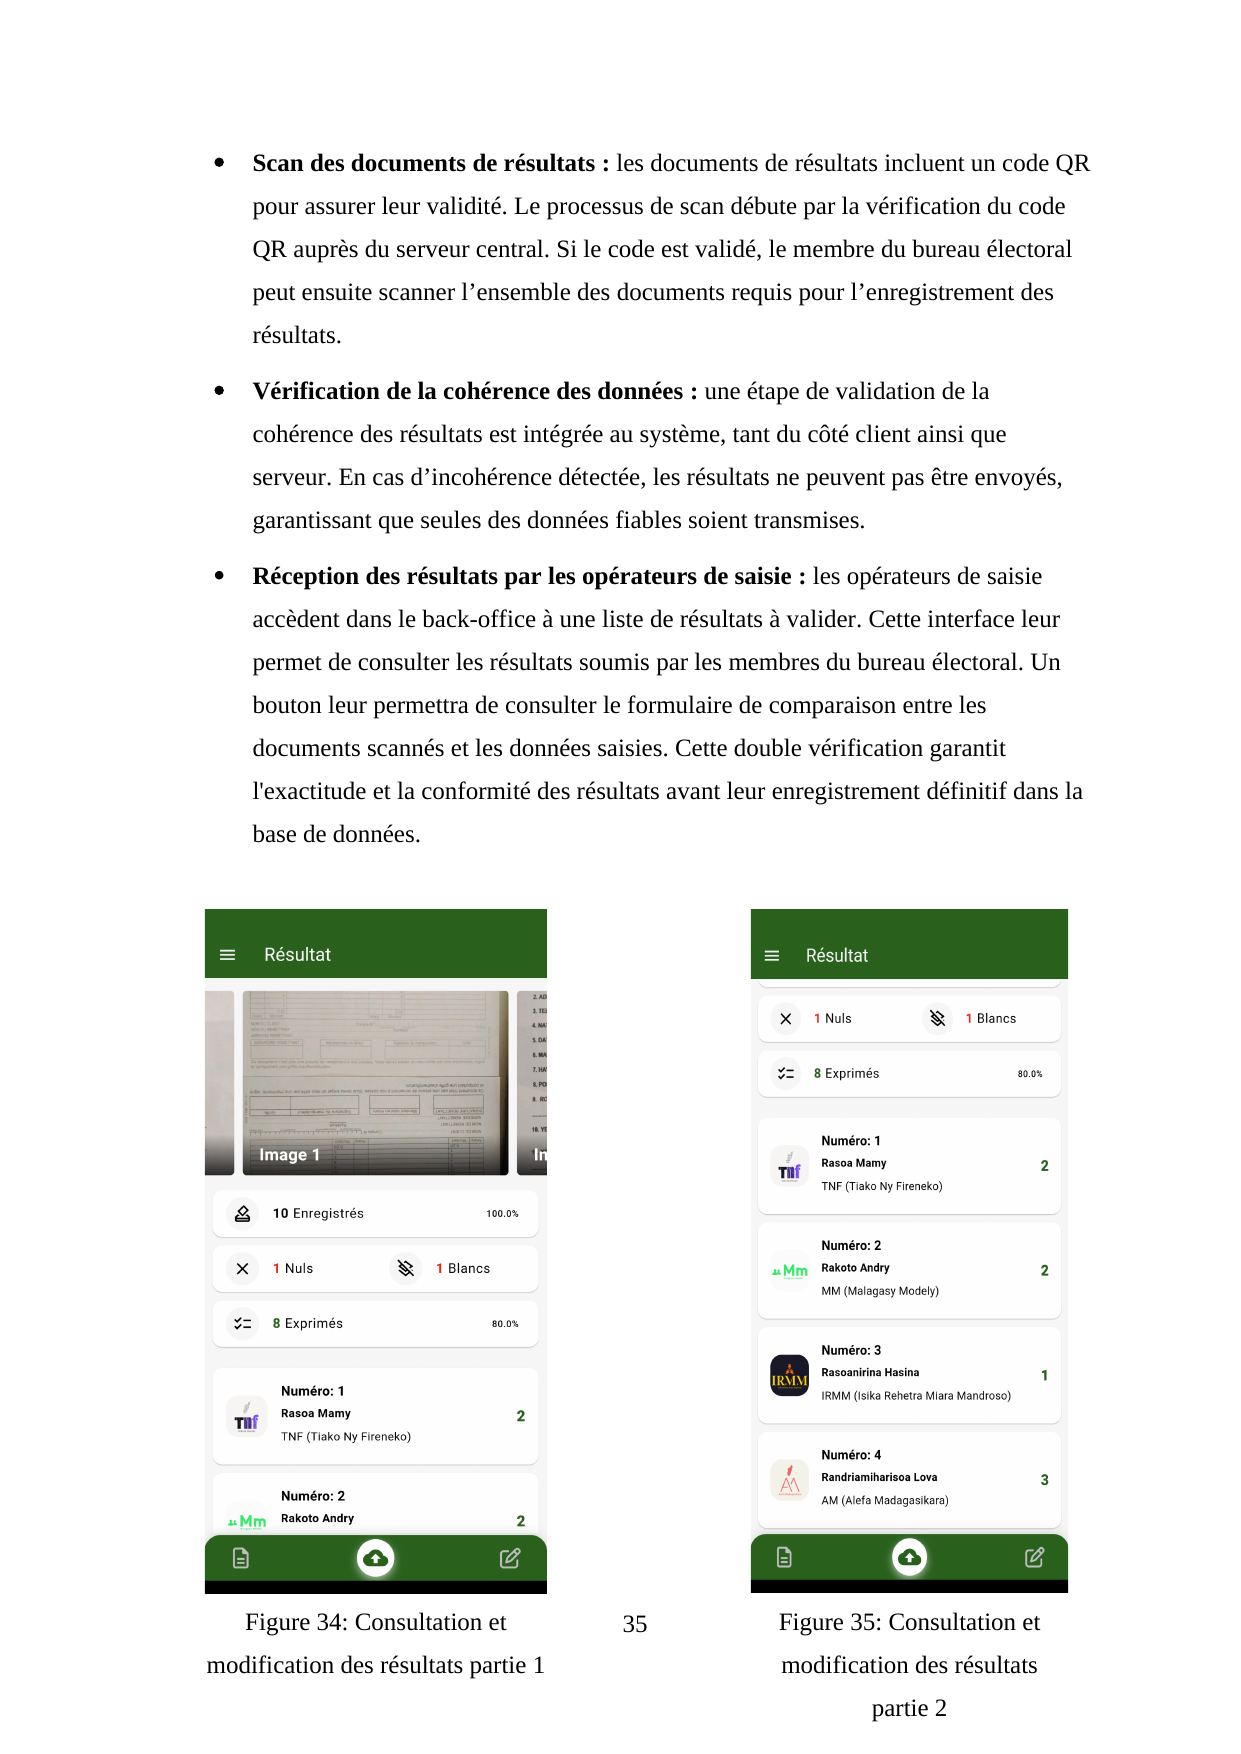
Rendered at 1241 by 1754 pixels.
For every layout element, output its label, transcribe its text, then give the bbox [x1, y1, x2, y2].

picture [204, 909, 547, 1594]
list Réception des résultats par les opérateurs de saisie : les opérateurs de saisie accèdent dans le back-office à une liste de résultats à valider. Cette interface leur permet de consulter les résultats soumis par les membres du bureau électoral. Un bouton leur permettra de consulter le formulaire de comparaison entre les documents scannés et les données saisies. Cette double vérification garantit l'exactitude et la conformité des résultats avant leur enregistrement définitif dans la base de données. [215, 561, 1092, 848]
list Scan des documents de résultats : les documents de résultats incluent un code QR pour assurer leur validité. Le processus de scan débute par la vérification du code QR auprès du serveur central. Si le code est validé, le membre du bureau électoral peut ensuite scanner l’ensemble des documents requis pour l’enregistrement des résultats. [215, 148, 1092, 349]
picture [750, 909, 1069, 1593]
list Vérification de la cohérence des données : une étape de validation de la cohérence des résultats est intégrée au système, tant du côté client ainsi que serveur. En cas d’incohérence détectée, les résultats ne peuvent pas être envoyés, garantissant que seules des données fiables soient transmises. [215, 376, 1092, 534]
